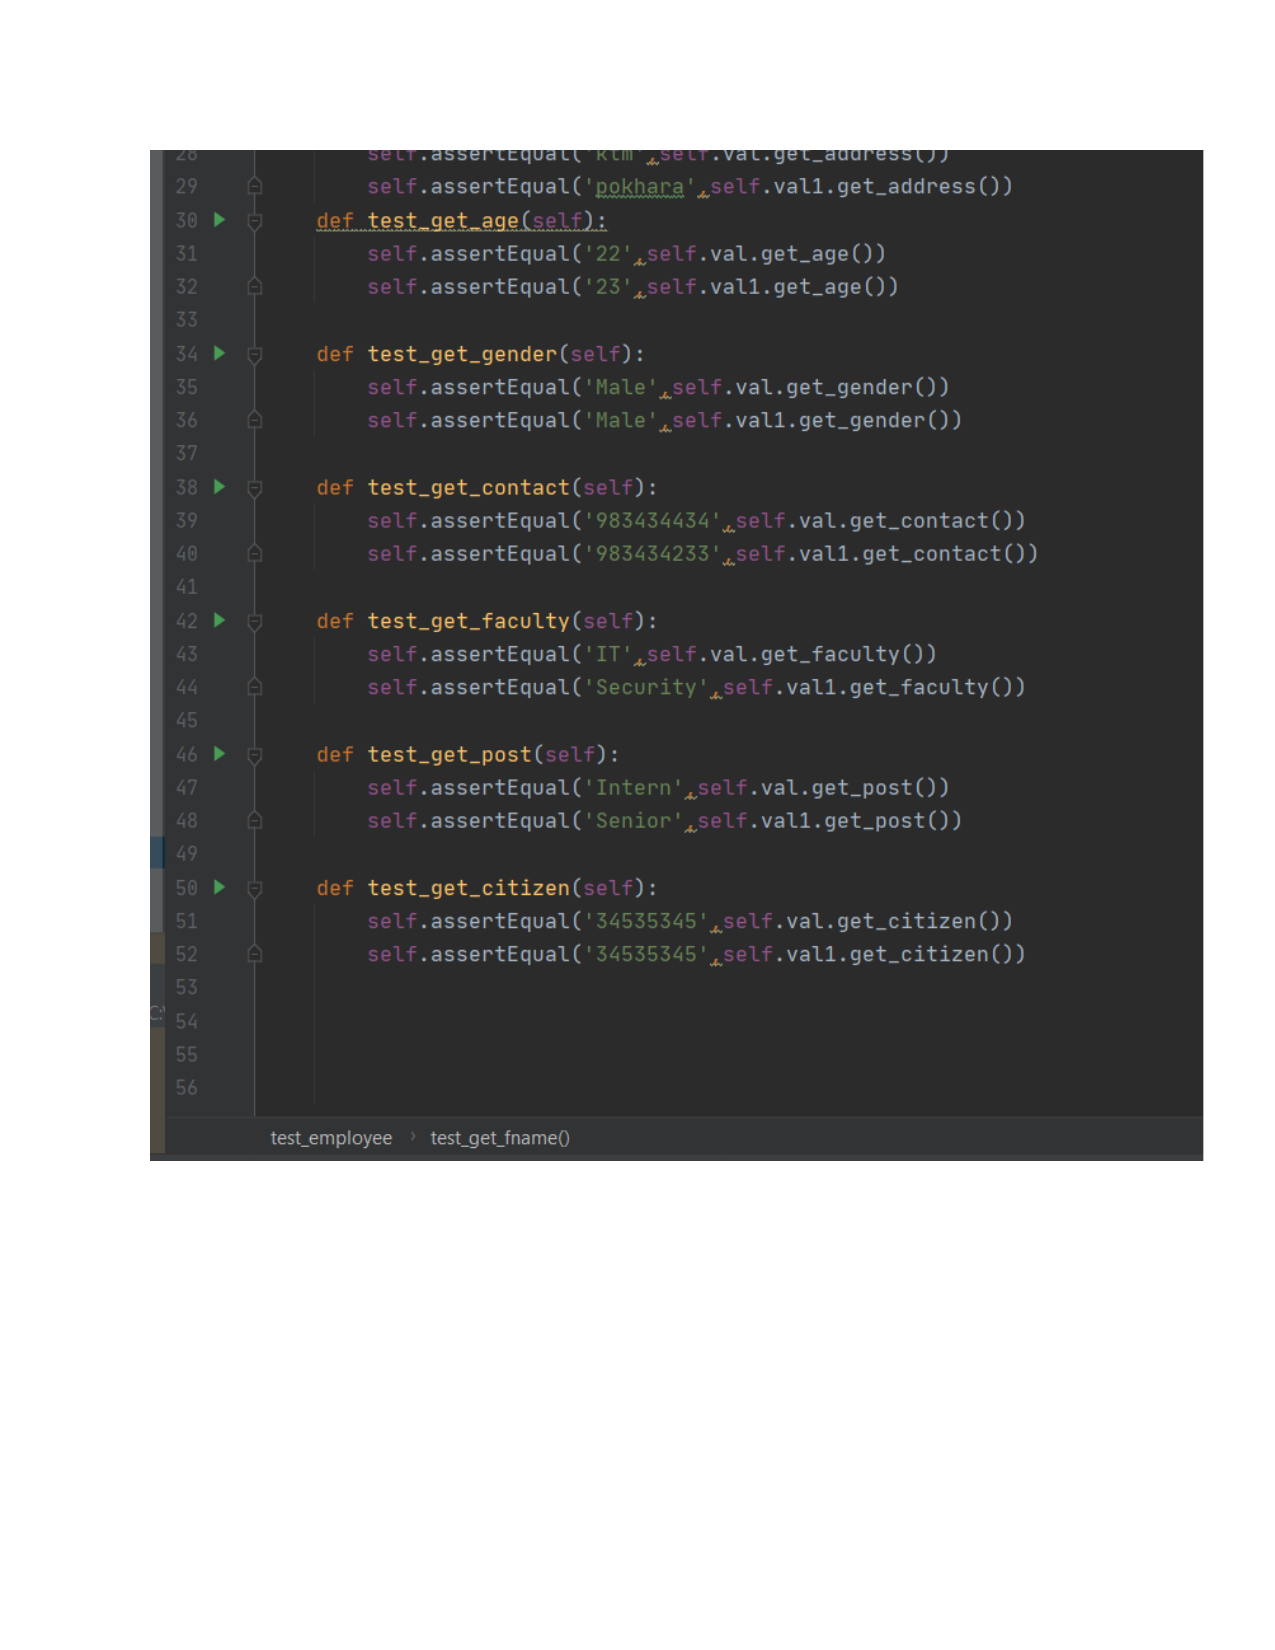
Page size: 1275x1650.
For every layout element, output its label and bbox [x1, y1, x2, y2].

picture [150, 150, 1204, 1161]
